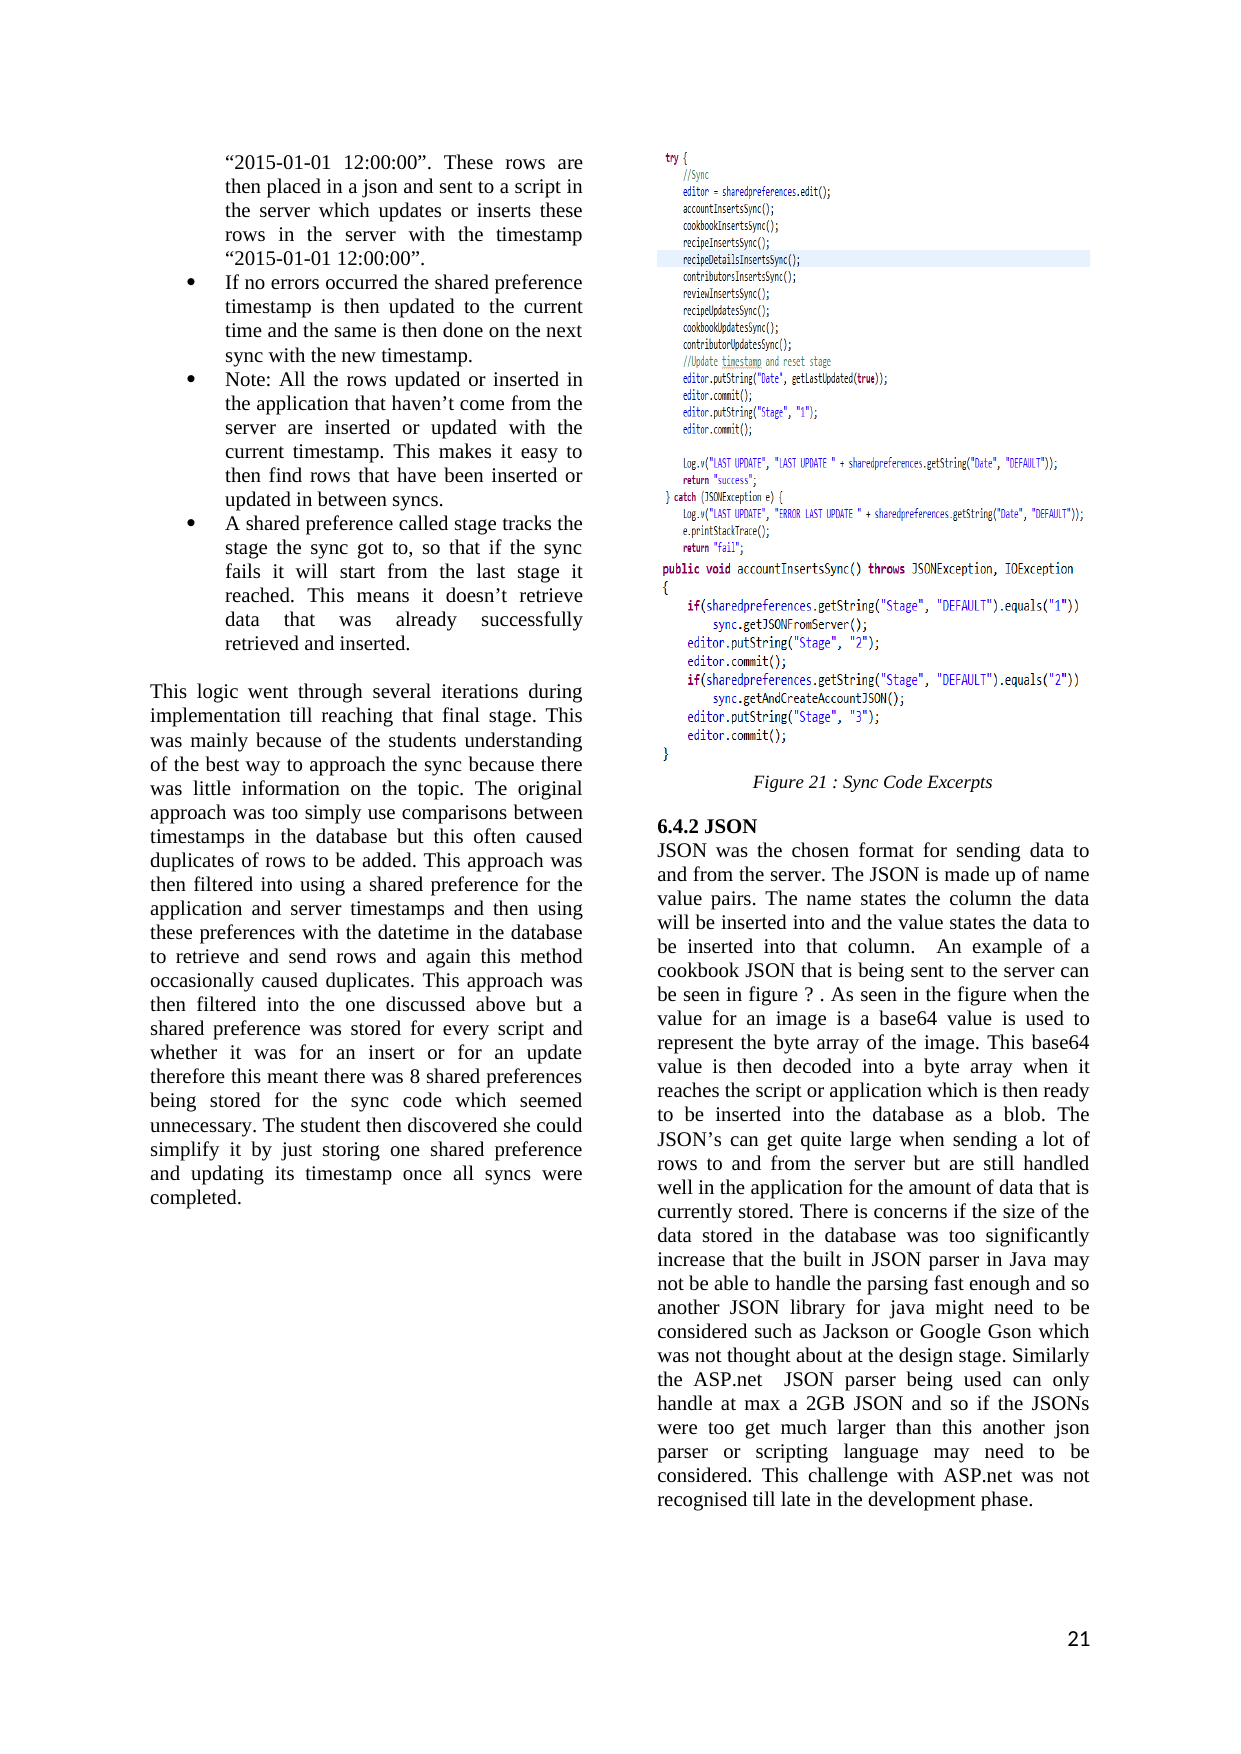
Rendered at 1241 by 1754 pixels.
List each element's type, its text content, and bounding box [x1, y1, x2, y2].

list A shared preference called stage tracks the stage the sync got to, so that if the sync fails it will start from the last stage it reached. This means it doesn’t retrieve data that was already successfully retrieved and inserted. [187, 511, 583, 655]
list If no errors occurred the shared preference timestamp is then updated to the current time and the same is then done on the next sync with the new timestamp. [187, 270, 583, 367]
picture [657, 150, 1091, 772]
list Note: All the rows updated or inserted in the application that haven’t come from the server are inserted or updated with the current timestamp. This makes it easy to then find rows that have been inserted or updated in between syncs. [187, 367, 583, 511]
text JSON was the chosen format for sending data to and from the server. The JSON is made up of name value pairs. The name states the column the data will be inserted into and the value states the data to be inserted into that column. An example of a cookbook JSON that is being sent to the server can be seen in figure ? . As seen in the figure when the value for an image is a base64 value is used to represent the byte array of the image. This base64 value is then decoded into a byte array when it reaches the script or application which is then ready to be inserted into the database as a blob. The JSON’s can get quite large when sending a lot of rows to and from the server but are still handled well in the application for the amount of data that is currently stored. There is concerns if the size of the data stored in the database was too significantly increase that the built in JSON parser in Java may not be able to handle the parsing fast enough and so another JSON library for java might need to be considered such as Jackson or Google Gson which was not thought about at the design stage. Similarly the ASP.net JSON parser being used can only handle at max a 2GB JSON and so if the JSONs were too get much larger than this another json parser or scripting language may need to be considered. This challenge with ASP.net was not recognised till late in the development phase. [657, 838, 1090, 1511]
subtitle 6.4.2 JSON [657, 814, 1090, 838]
text This logic went through several iterations during implementation till reaching that final stage. This was mainly because of the students understanding of the best way to approach the sync because there was little information on the topic. The original approach was too simply use comparisons between timestamps in the database but this often caused duplicates of rows to be added. This approach was then filtered into using a shared preference for the application and server timestamps and then using these preferences with the datetime in the database to retrieve and send rows and again this method occasionally caused duplicates. This approach was then filtered into the one discussed above but a shared preference was stored for every script and whether it was for an insert or for an update therefore this meant there was 8 shared preferences being stored for the sync code which seemed unnecessary. The student then discovered she could simplify it by just storing one shared preference and updating its timestamp once all syncs were completed. [150, 679, 583, 1209]
